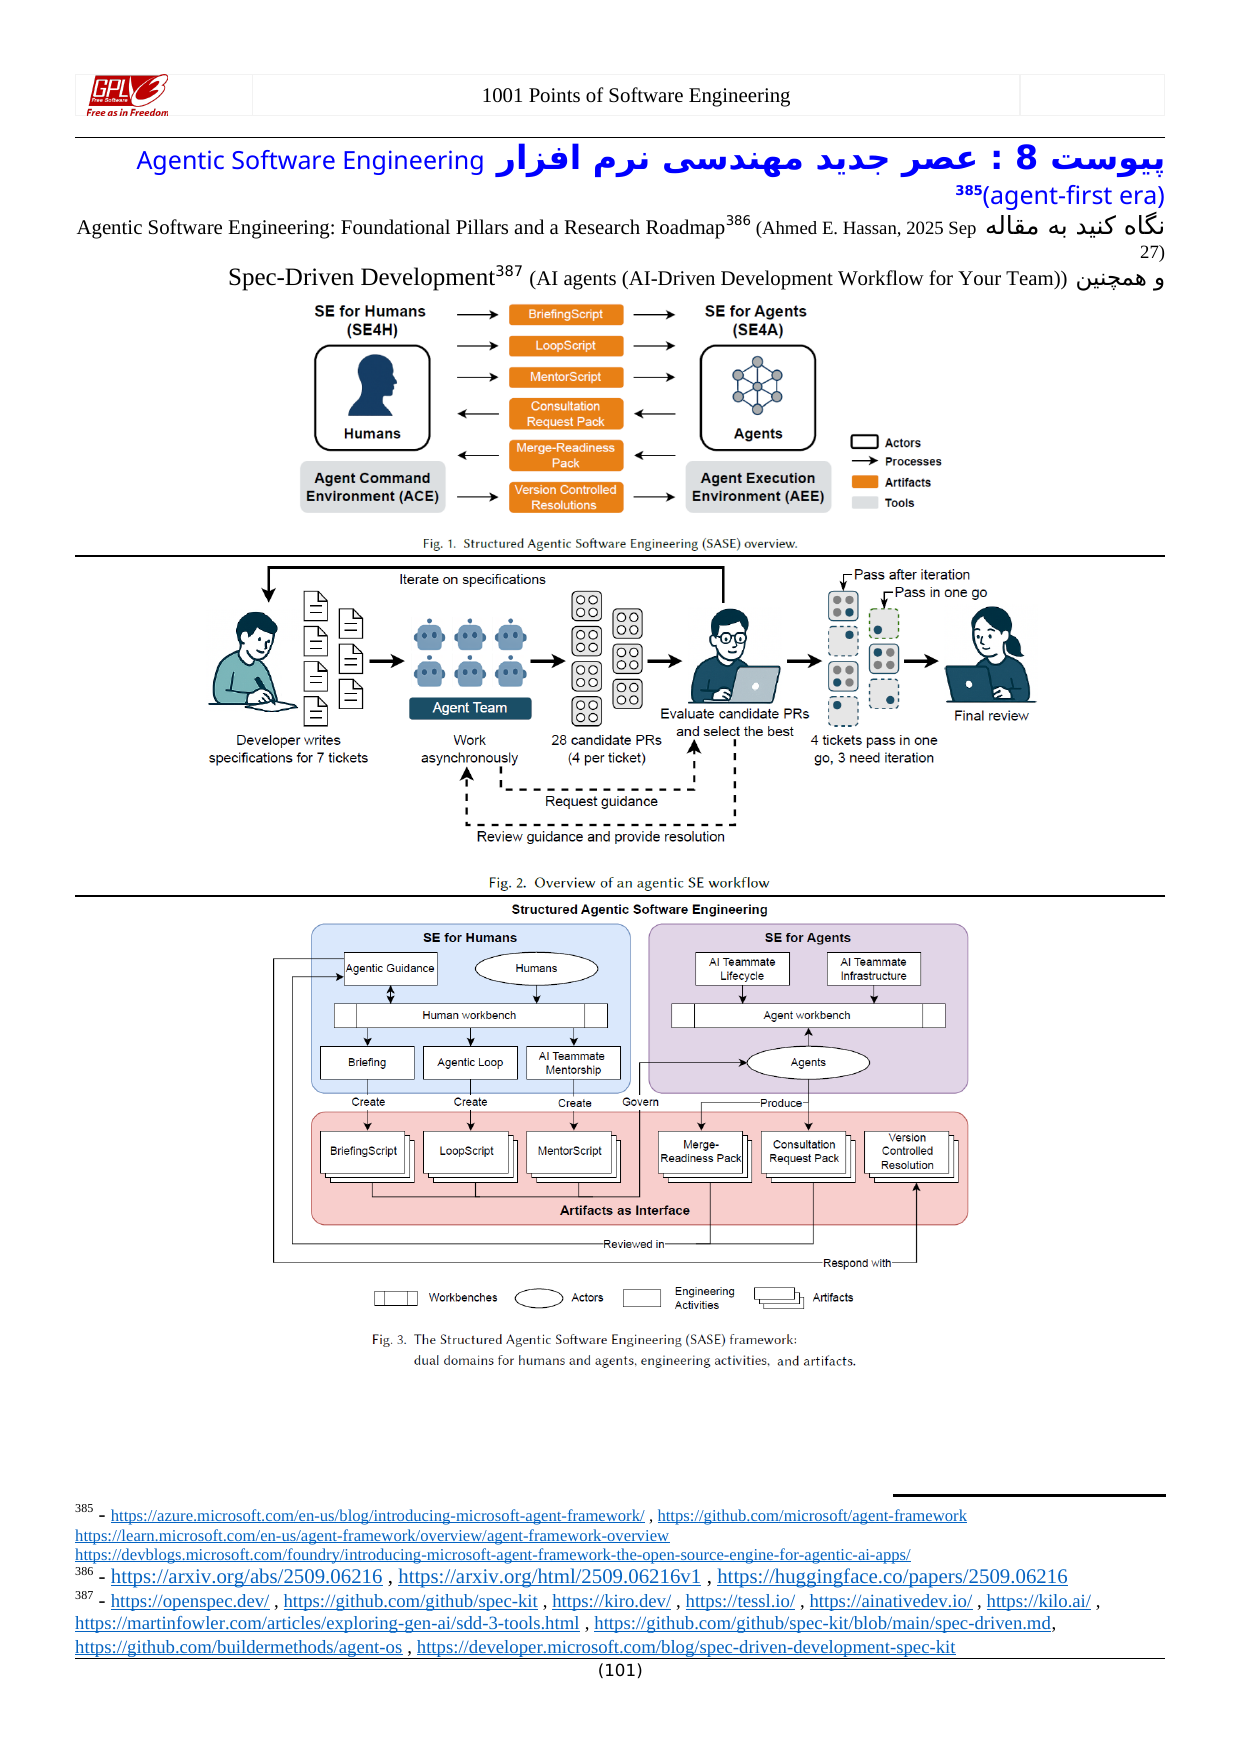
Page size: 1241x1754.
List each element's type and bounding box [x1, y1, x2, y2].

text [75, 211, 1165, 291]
picture [196, 559, 1044, 894]
picture [266, 897, 974, 1372]
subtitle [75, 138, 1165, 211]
picture [293, 291, 947, 555]
picture [86, 74, 168, 116]
